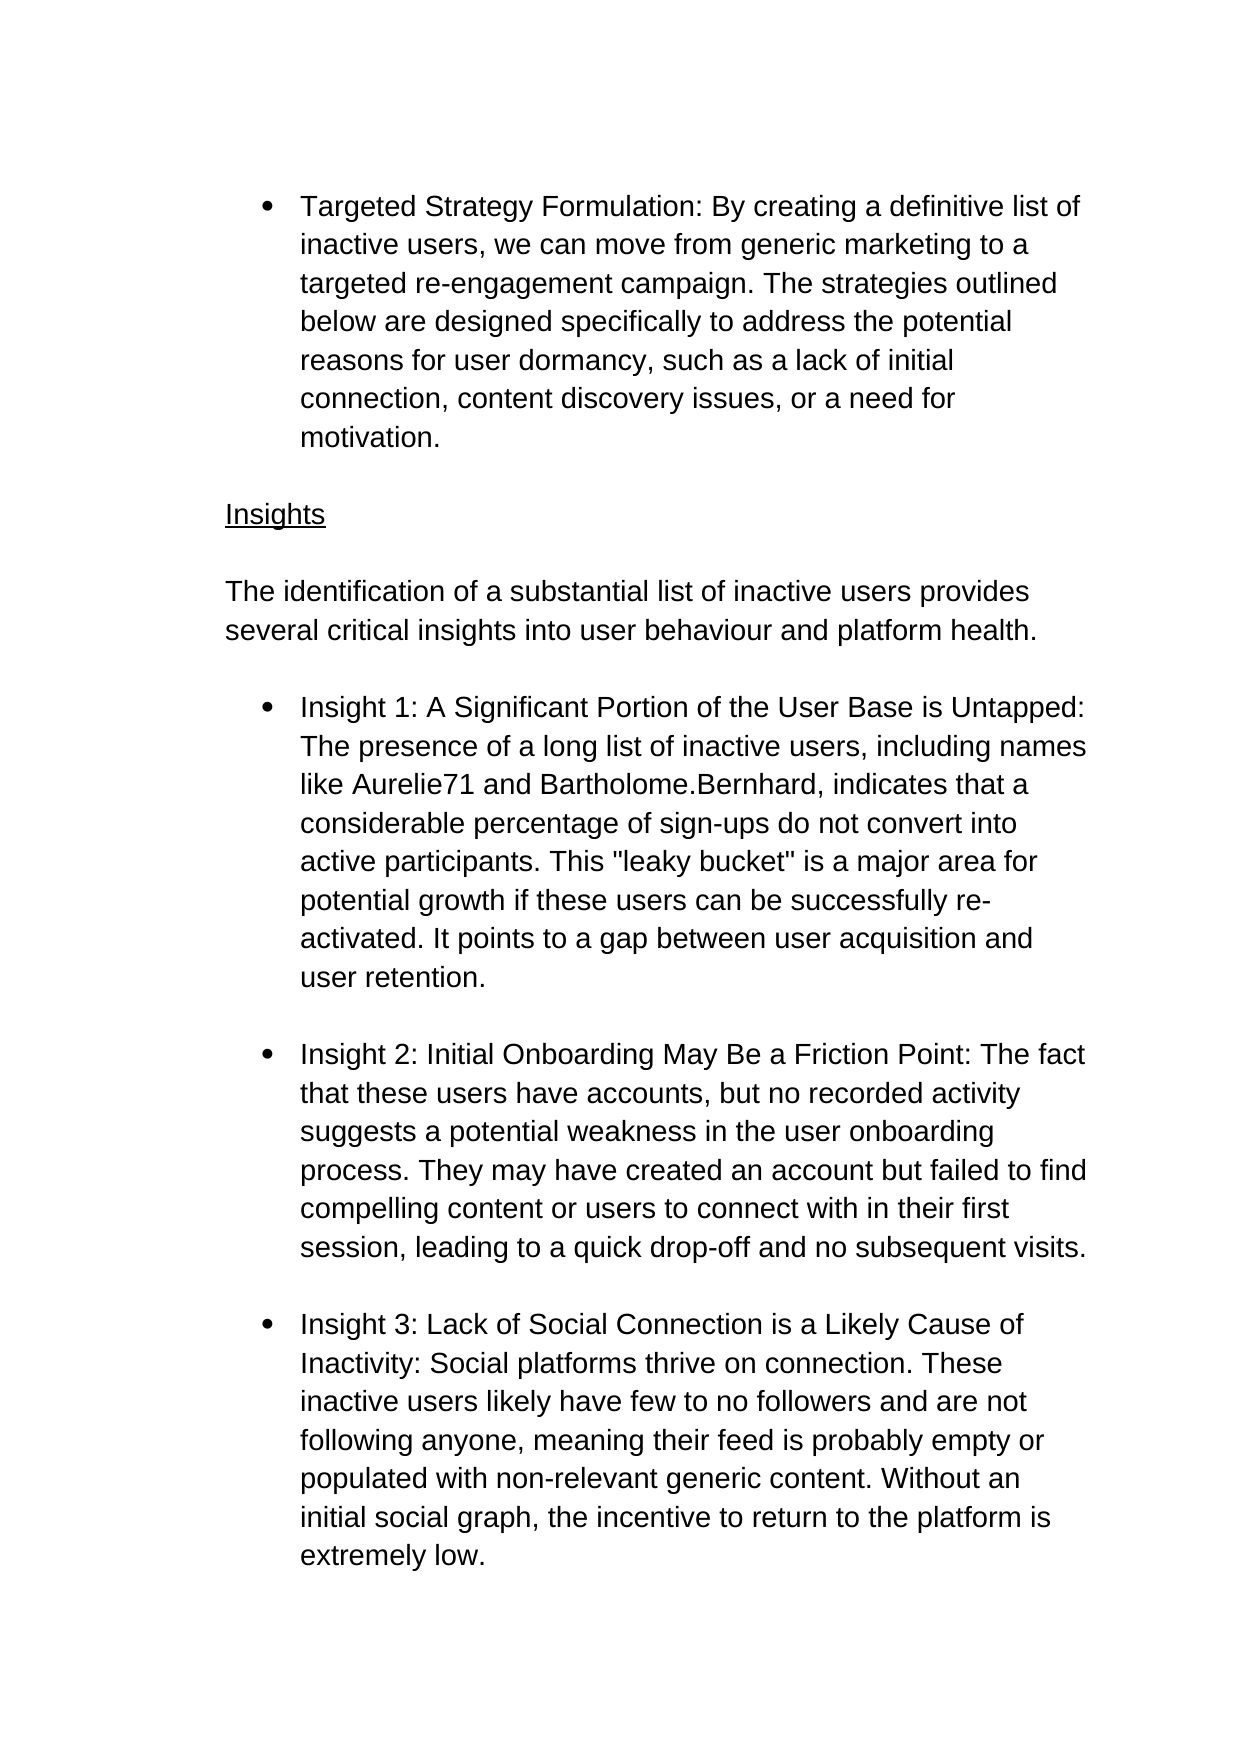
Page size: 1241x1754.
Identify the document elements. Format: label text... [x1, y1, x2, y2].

list Insight 3: Lack of Social Connection is a Likely Cause of Inactivity: Social platforms thrive on connection. These inactive users likely have few to no followers and are not following anyone, meaning their feed is probably empty or populated with non-relevant generic content. Without an initial social graph, the incentive to return to the platform is extremely low. [262, 1307, 1090, 1572]
list Insight 2: Initial Onboarding May Be a Friction Point: The fact that these users have accounts, but no recorded activity suggests a potential weakness in the user onboarding process. They may have created an account but failed to find compelling content or users to connect with in their first session, leading to a quick drop-off and no subsequent visits. [262, 1037, 1090, 1263]
list Insights [225, 497, 1090, 531]
list The identification of a substantial list of inactive users provides several critical insights into user behaviour and platform health. [225, 574, 1090, 646]
list Insight 1: A Significant Portion of the User Base is Untapped: The presence of a long list of inactive users, including names like Aurelie71 and Bartholome.Bernhard, indicates that a considerable percentage of sign-ups do not convert into active participants. This "leaky bucket" is a major area for potential growth if these users can be successfully re-activated. It points to a gap between user acquisition and user retention. [262, 690, 1090, 993]
list Targeted Strategy Formulation: By creating a definitive list of inactive users, we can move from generic marketing to a targeted re-engagement campaign. The strategies outlined below are designed specifically to address the potential reasons for user dormancy, such as a lack of initial connection, content discovery issues, or a need for motivation. [262, 188, 1090, 453]
